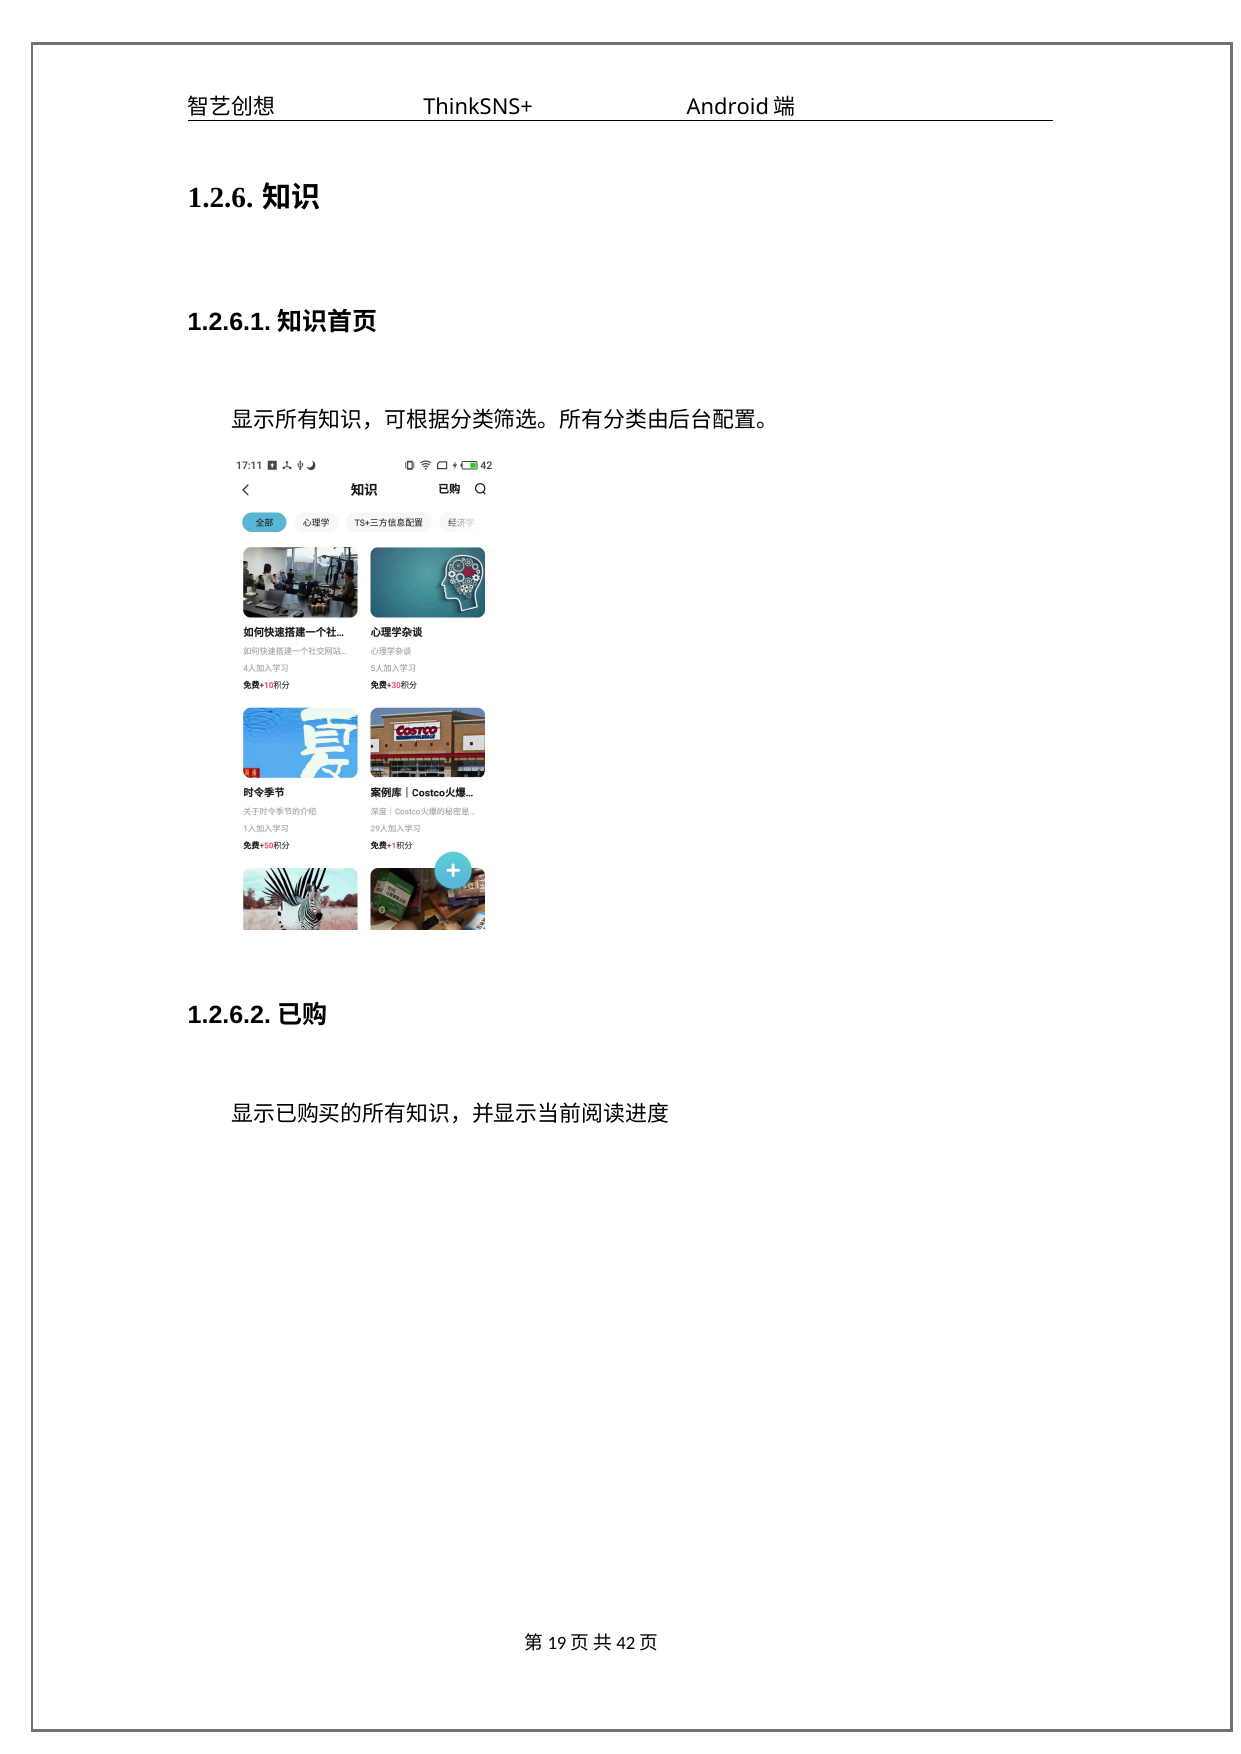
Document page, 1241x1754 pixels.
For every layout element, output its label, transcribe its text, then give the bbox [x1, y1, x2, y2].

subtitle 知识首页 [187, 287, 1053, 352]
subtitle 知识 [187, 162, 1053, 227]
subtitle 已购 [187, 980, 1053, 1045]
list 显示已购买的所有知识，并显示当前阅读进度 [187, 1095, 1053, 1128]
picture [231, 457, 497, 930]
list 显示所有知识，可根据分类筛选。所有分类由后台配置。 [187, 402, 1053, 434]
